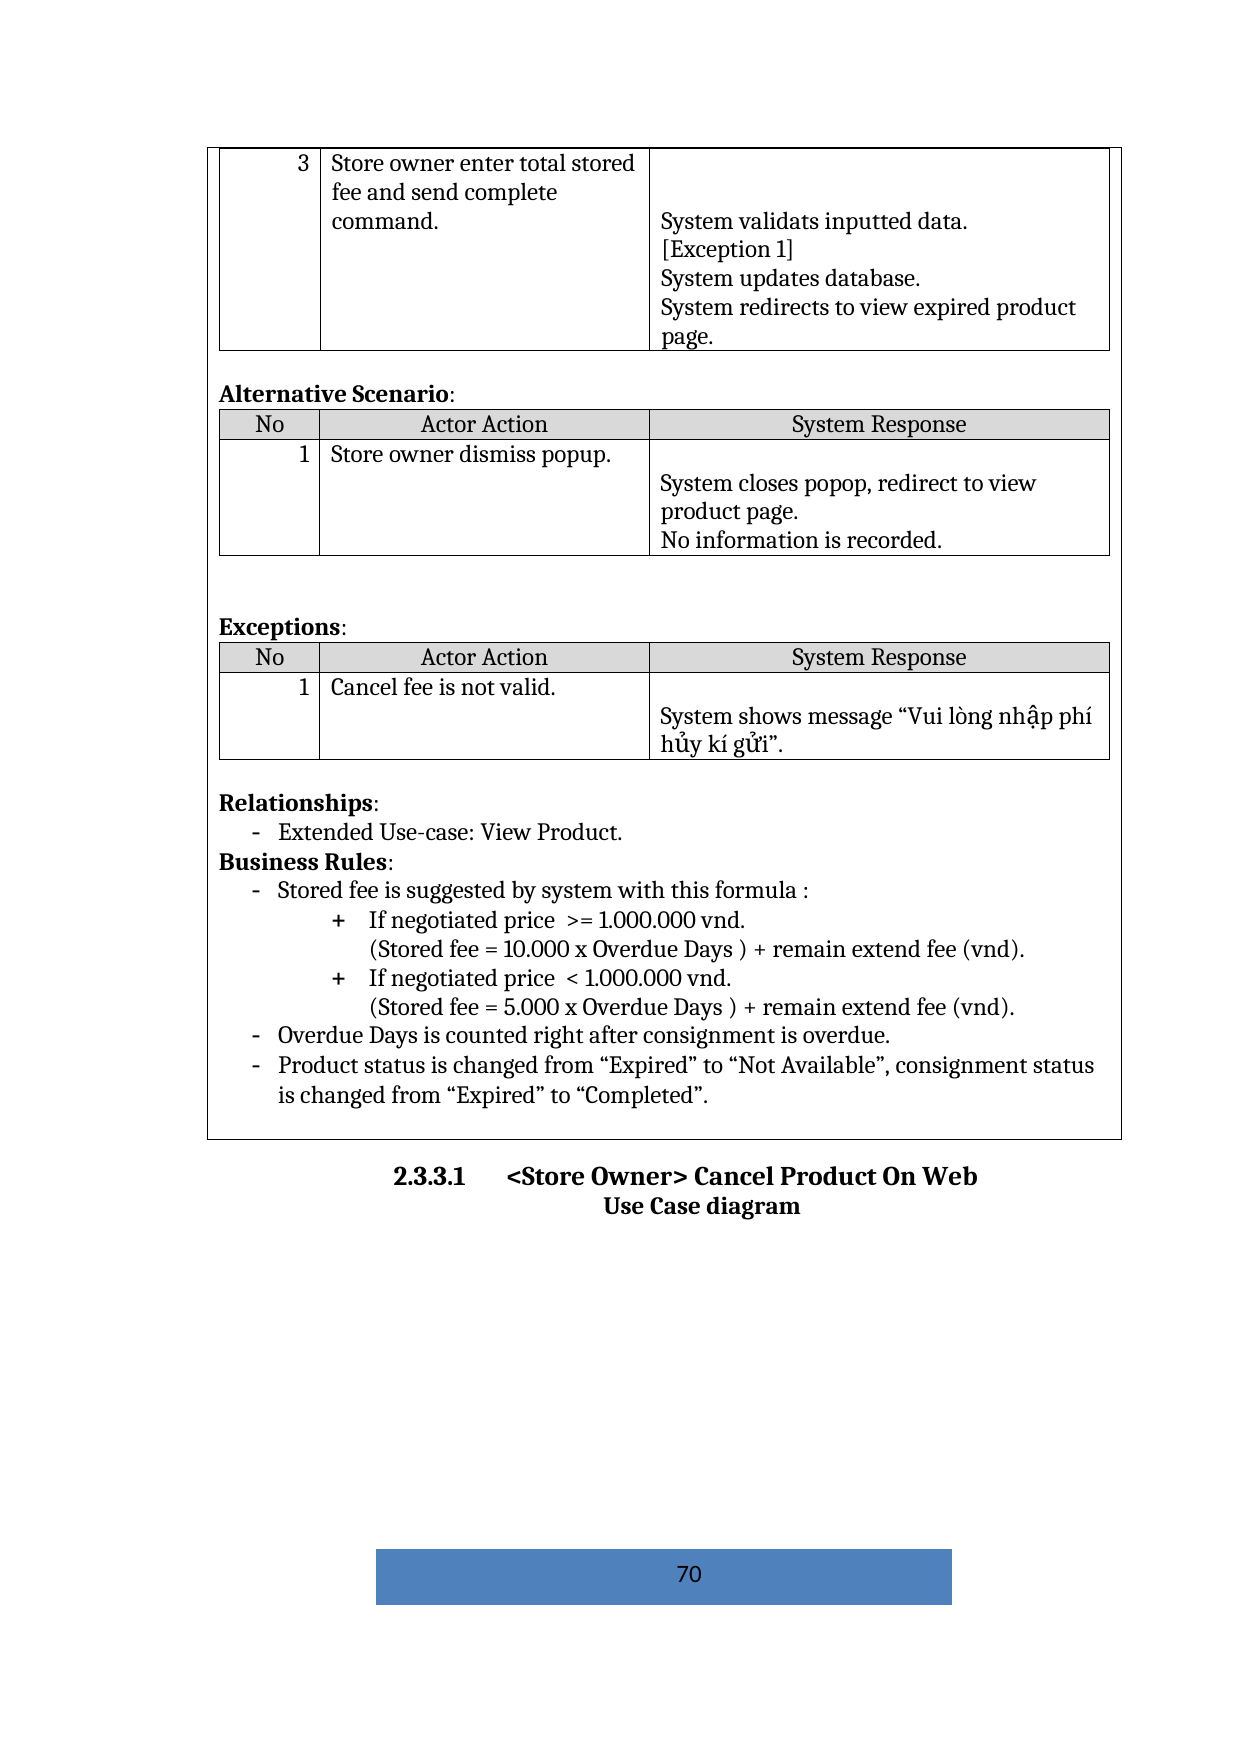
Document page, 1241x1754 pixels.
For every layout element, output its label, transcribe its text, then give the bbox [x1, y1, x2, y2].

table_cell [208, 148, 1121, 1139]
list Use Case diagram [282, 1192, 1122, 1221]
subtitle <Store Owner> [393, 1161, 1122, 1192]
